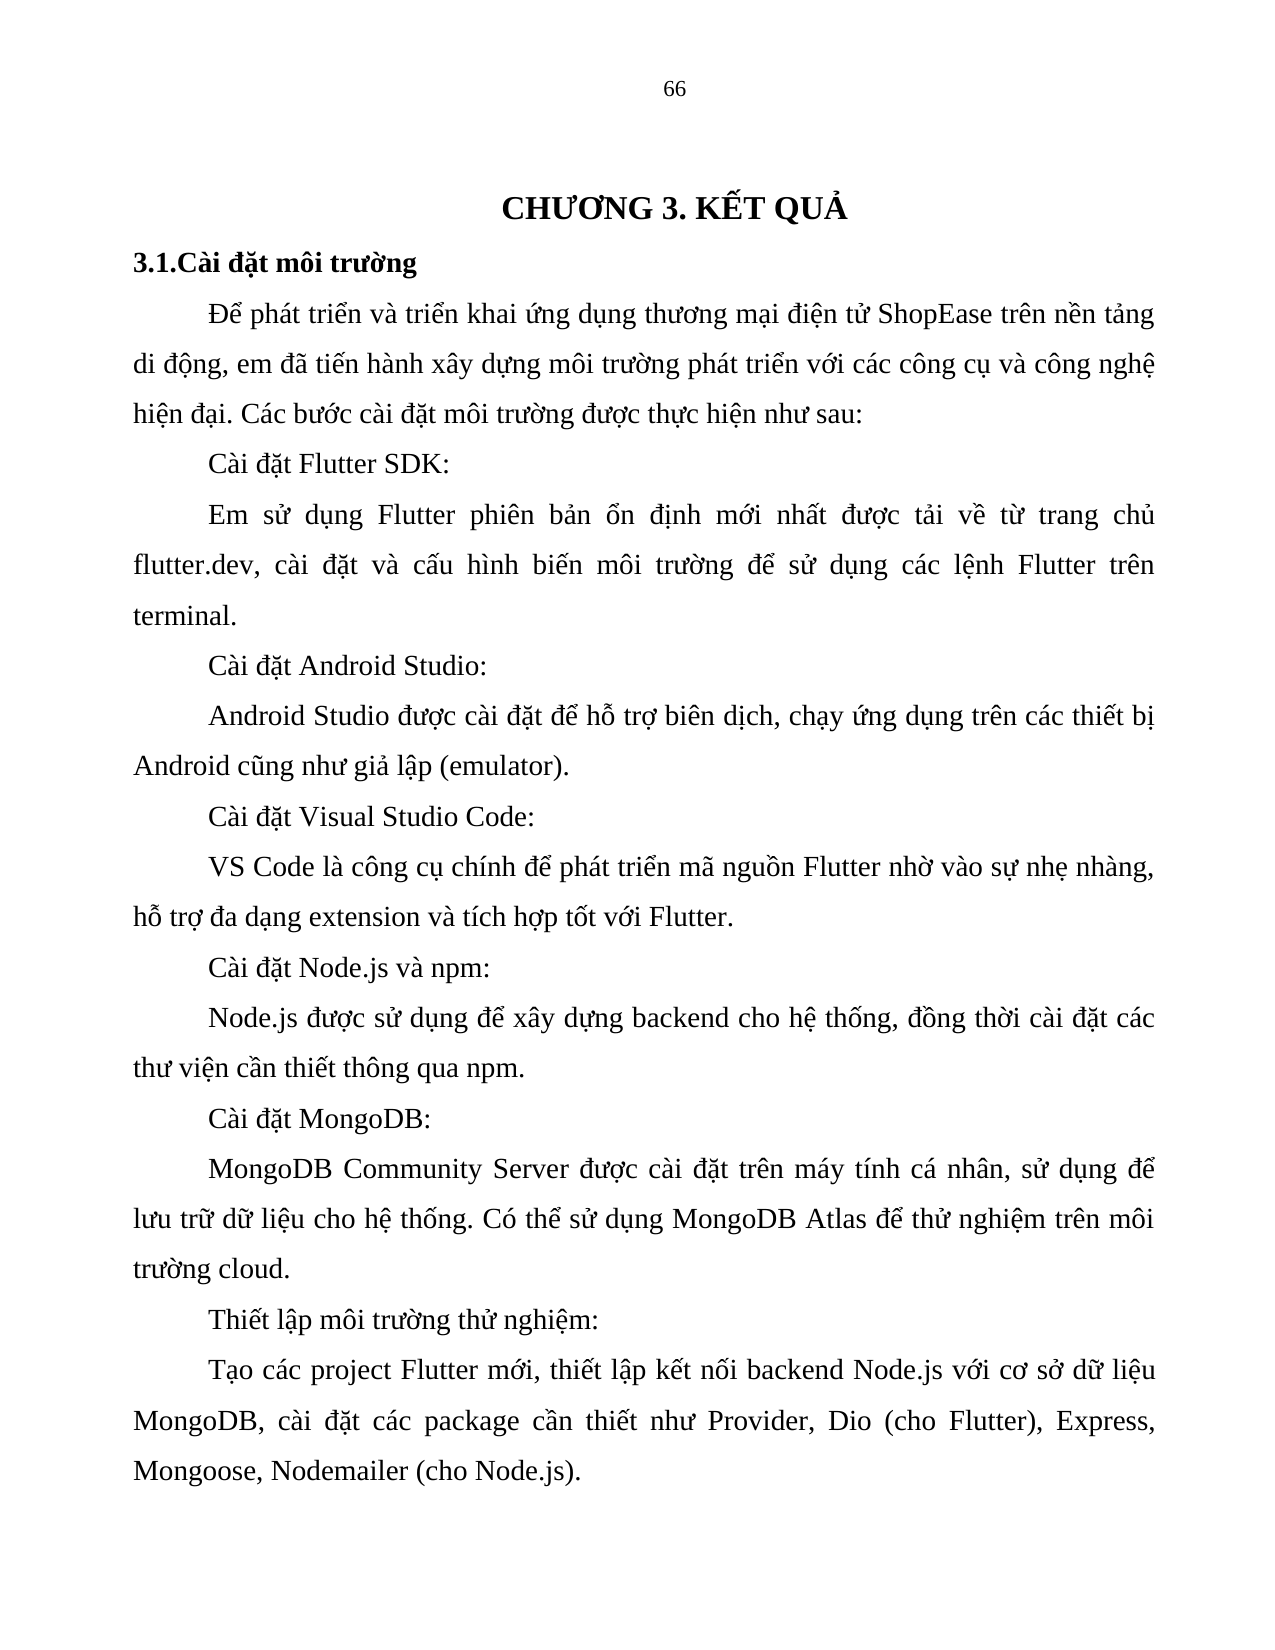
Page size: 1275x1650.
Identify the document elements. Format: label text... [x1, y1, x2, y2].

text Node.js được sử dụng để xây dựng backend cho hệ thống, đồng thời cài đặt các thư viện cần thiết thông qua npm. [133, 1000, 1157, 1084]
text CHƯƠNG 3. KẾT QUẢ [133, 188, 1216, 226]
text Thiết lập môi trường thử nghiệm: [133, 1302, 1157, 1336]
text Tạo các project Flutter mới, thiết lập kết nối backend Node.js với cơ sở dữ liệu MongoDB, cài đặt các package cần thiết như Provider, Dio (cho Flutter), Express, Mongoose, Nodemailer (cho Node.js). [133, 1352, 1157, 1486]
text Cài đặt Visual Studio Code: [133, 799, 1157, 832]
text Cài đặt Node.js và npm: [133, 950, 1157, 983]
text Cài đặt Android Studio: [133, 648, 1157, 681]
text Android Studio được cài đặt để hỗ trợ biên dịch, chạy ứng dụng trên các thiết bị Android cũng như giả lập (emulator). [133, 698, 1157, 782]
text Cài đặt Flutter SDK: [133, 447, 1157, 480]
text 3.1.Cài đặt môi trường [133, 245, 1216, 279]
text MongoDB Community Server được cài đặt trên máy tính cá nhân, sử dụng để lưu trữ dữ liệu cho hệ thống. Có thể sử dụng MongoDB Atlas để thử nghiệm trên môi trường cloud. [133, 1151, 1157, 1285]
text VS Code là công cụ chính để phát triển mã nguồn Flutter nhờ vào sự nhẹ nhàng, hỗ trợ đa dạng extension và tích hợp tốt với Flutter. [133, 849, 1157, 933]
text Cài đặt MongoDB: [133, 1101, 1157, 1134]
text Em sử dụng Flutter phiên bản ổn định mới nhất được tải về từ trang chủ flutter.dev, cài đặt và cấu hình biến môi trường để sử dụng các lệnh Flutter trên terminal. [133, 497, 1157, 631]
text Để phát triển và triển khai ứng dụng thương mại điện tử ShopEase trên nền tảng di động, em đã tiến hành xây dựng môi trường phát triển với các công cụ và công nghệ hiện đại. Các bước cài đặt môi trường được thực hiện như sau: [133, 296, 1157, 430]
